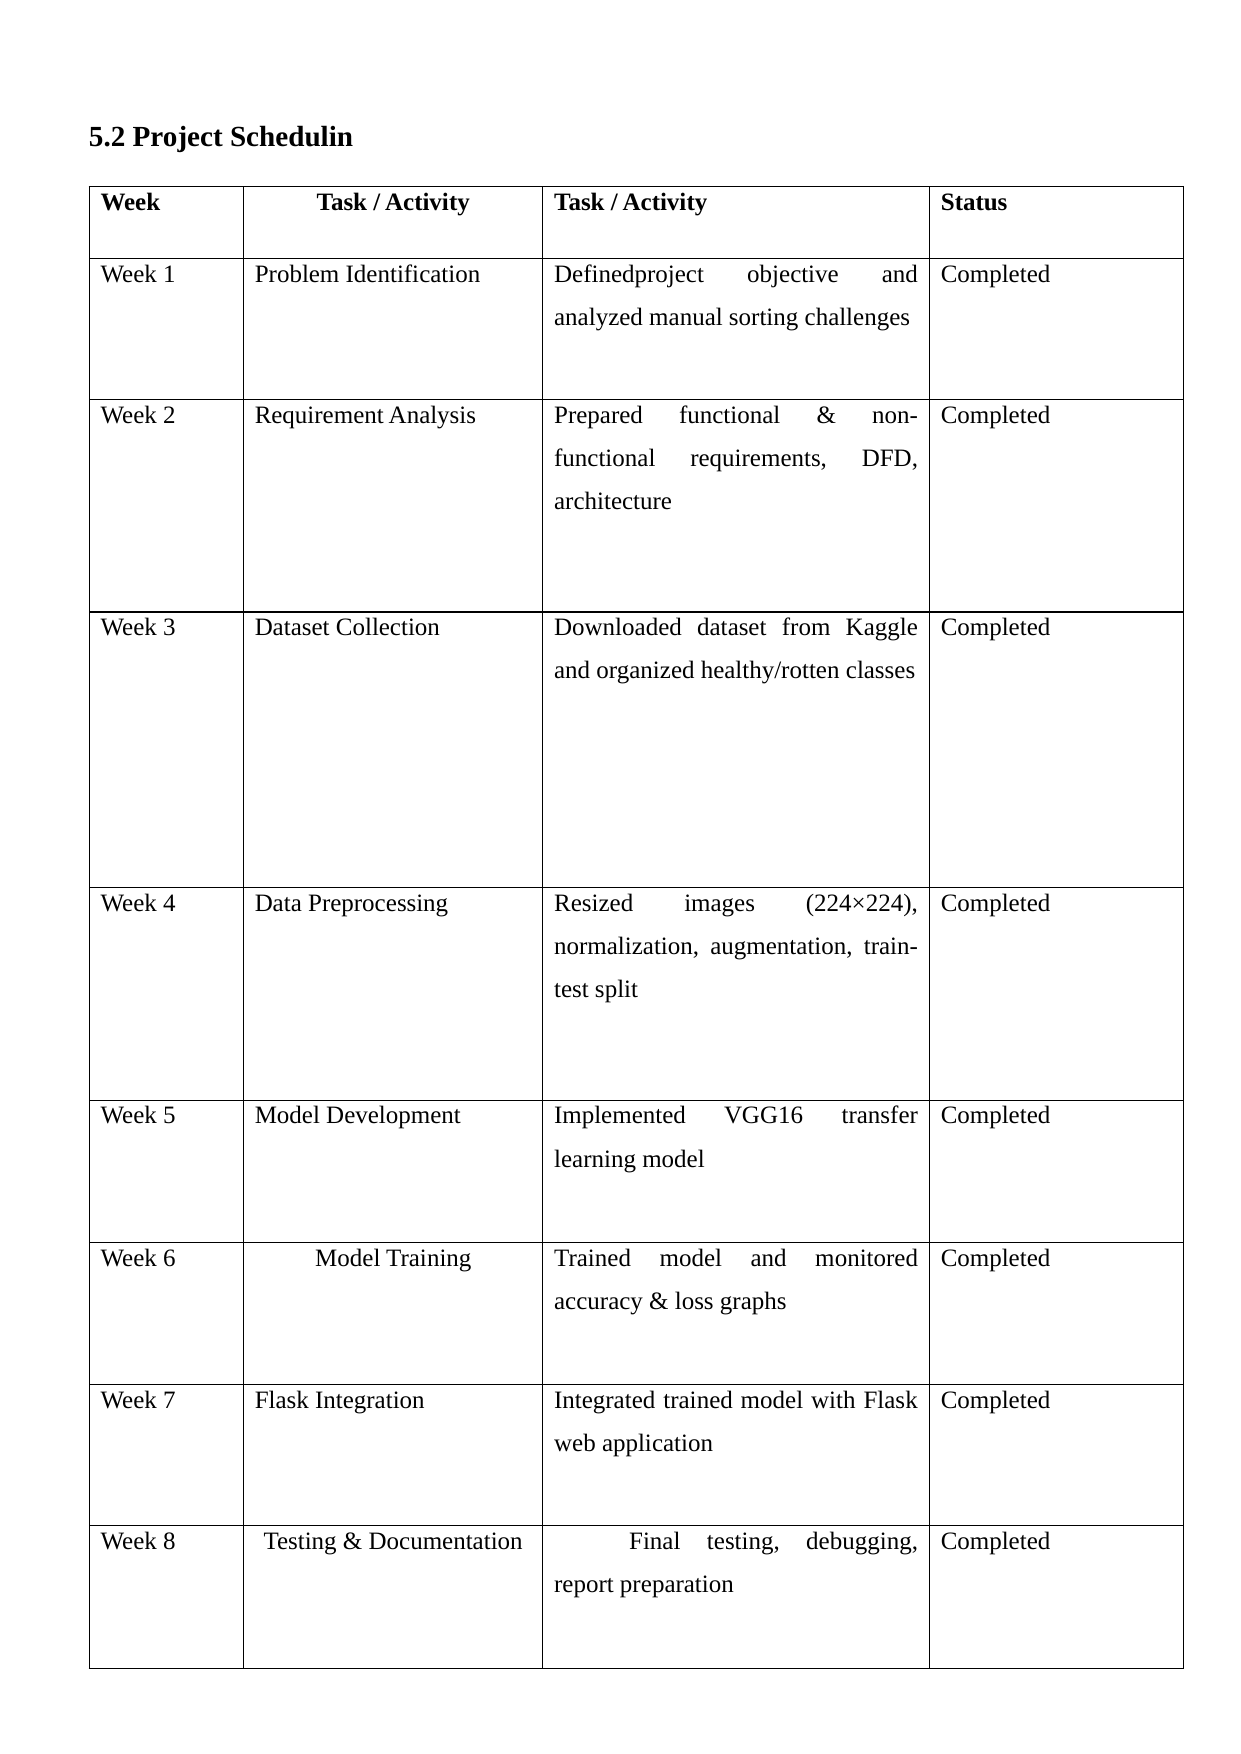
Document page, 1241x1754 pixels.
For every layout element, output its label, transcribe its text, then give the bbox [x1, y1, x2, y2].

table_cell Prepared functional & non-functional requirements, DFD, architecture [543, 400, 929, 611]
table_cell Week 3 [90, 613, 243, 887]
table_cell Completed [930, 400, 1183, 611]
table_cell Completed [930, 1243, 1183, 1384]
table_cell Week 6 [90, 1243, 243, 1384]
table_cell Model Training [244, 1243, 542, 1384]
table_cell Final testing, debugging, report preparation [543, 1526, 929, 1668]
table_cell Completed [930, 888, 1183, 1099]
table_cell Implemented VGG16 transfer learning model [543, 1101, 929, 1242]
table_header Task / Activity [244, 187, 542, 258]
table_cell Data Preprocessing [244, 888, 542, 1099]
table_cell Completed [930, 1385, 1183, 1525]
table_cell Week 8 [90, 1526, 243, 1668]
table_header Task / Activity [543, 187, 929, 258]
table_cell Completed [930, 613, 1183, 887]
table_cell Integrated trained model with Flask web application [543, 1385, 929, 1525]
table_cell Model Development [244, 1101, 542, 1242]
table_cell Downloaded dataset from Kaggle and organized healthy/rotten classes [543, 613, 929, 887]
table_header Week [90, 187, 243, 258]
table_cell Requirement Analysis [244, 400, 542, 611]
table_cell Week 7 [90, 1385, 243, 1525]
table_cell Problem Identification [244, 259, 542, 399]
table_cell Week 2 [90, 400, 243, 611]
text 5.2 Project Schedulin [89, 119, 1152, 152]
table_cell Testing & Documentation [244, 1526, 542, 1668]
table_header Status [930, 187, 1183, 258]
table_cell Definedproject objective and analyzed manual sorting challenges [543, 259, 929, 399]
table_cell Week 4 [90, 888, 243, 1099]
table_cell Completed [930, 1101, 1183, 1242]
table_cell Flask Integration [244, 1385, 542, 1525]
table_cell Trained model and monitored accuracy & loss graphs [543, 1243, 929, 1384]
table_cell Completed [930, 1526, 1183, 1668]
table_cell Resized images (224×224), normalization, augmentation, train-test split [543, 888, 929, 1099]
table_cell Completed [930, 259, 1183, 399]
table_cell Week 5 [90, 1101, 243, 1242]
table_cell Dataset Collection [244, 613, 542, 887]
table_cell Week 1 [90, 259, 243, 399]
